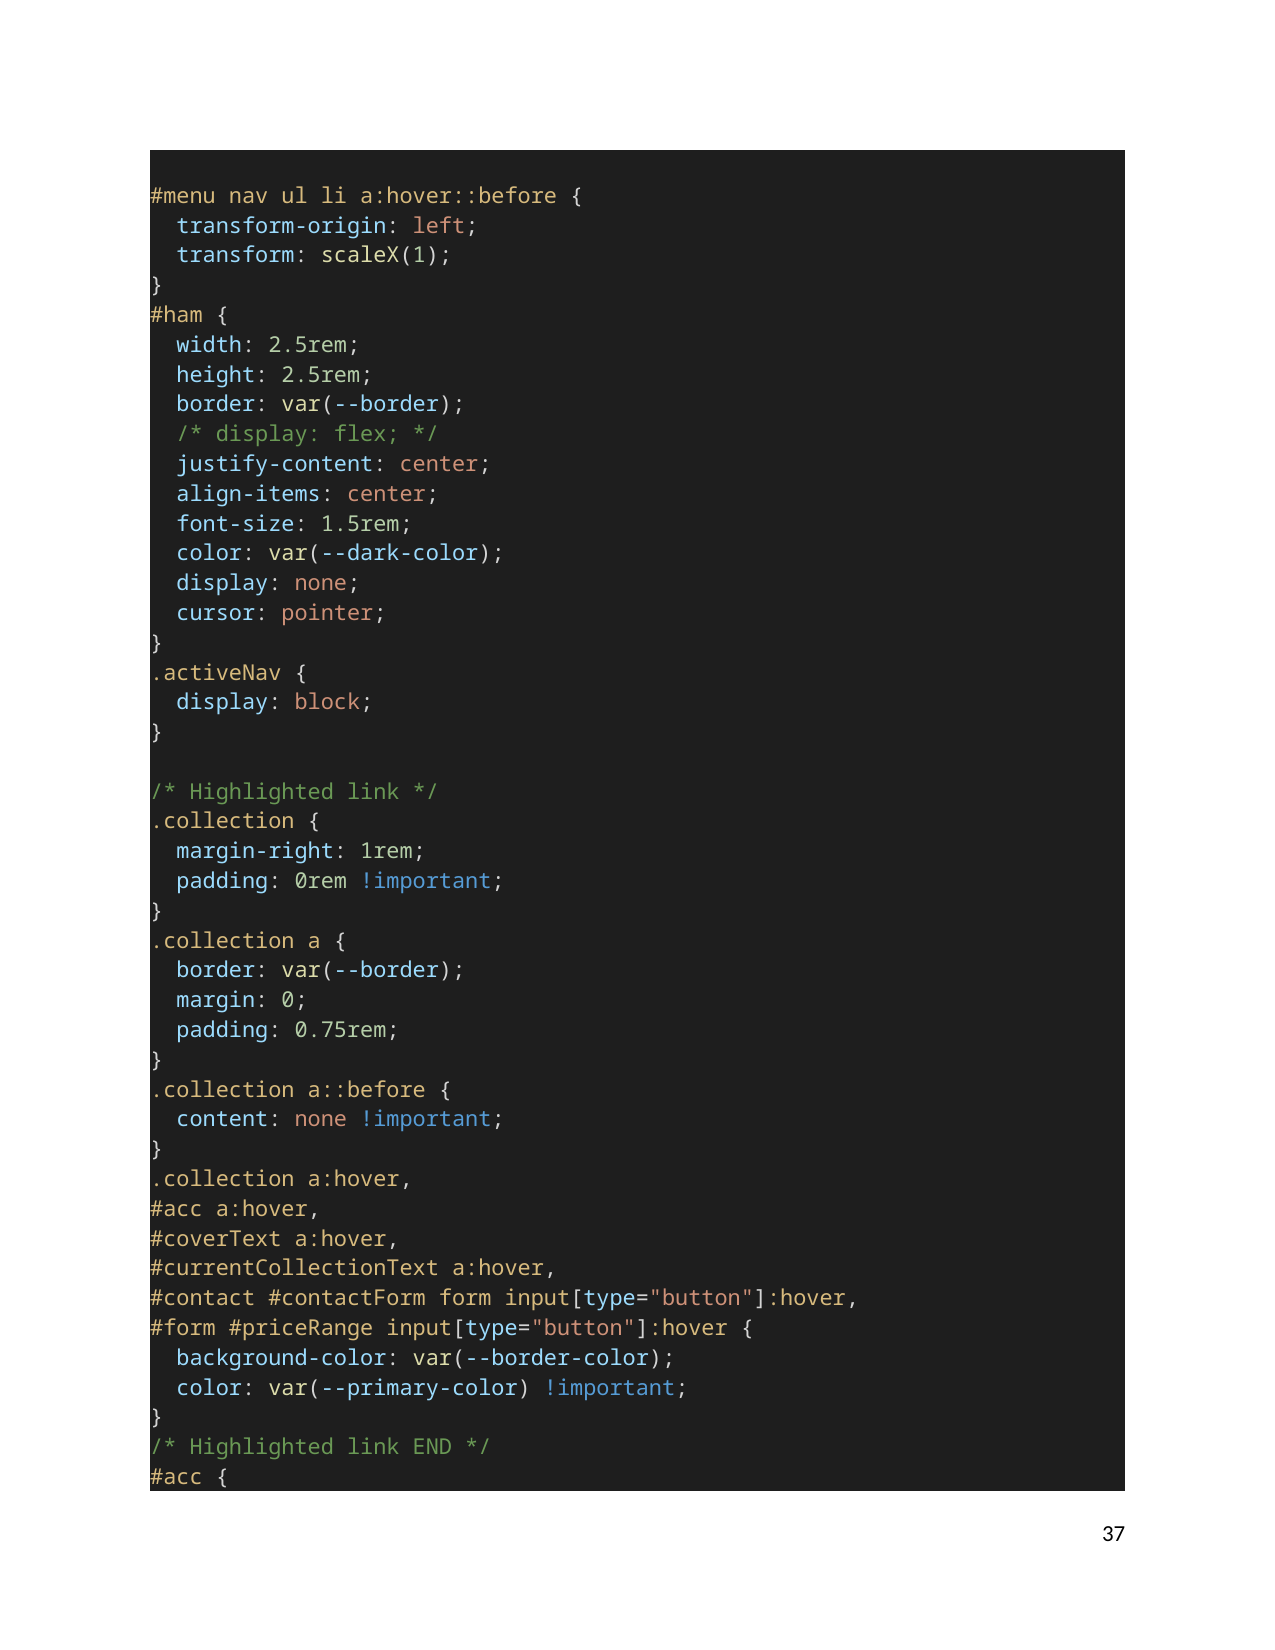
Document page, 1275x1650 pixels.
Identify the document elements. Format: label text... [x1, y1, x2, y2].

text margin-right: 1rem; [150, 835, 1125, 865]
text #ham { [150, 299, 1125, 329]
text .collection { [150, 805, 1125, 835]
text #coverText a:hover, [150, 1222, 1125, 1252]
text cursor: pointer; [150, 597, 1125, 627]
text border: var(--border); [150, 388, 1125, 418]
text align-items: center; [150, 478, 1125, 507]
text #form #priceRange input[type="button"]:hover { [150, 1312, 1125, 1342]
text } [150, 1044, 1125, 1073]
text padding: 0.75rem; [150, 1014, 1125, 1044]
text transform-origin: left; [150, 209, 1125, 239]
text color: var(--dark-color); [150, 537, 1125, 567]
text justify-content: center; [150, 448, 1125, 478]
text font-size: 1.5rem; [150, 507, 1125, 537]
text margin: 0; [150, 984, 1125, 1014]
text } [150, 895, 1125, 924]
text display: none; [150, 567, 1125, 597]
text display: block; [150, 686, 1125, 716]
text transform: scaleX(1); [150, 239, 1125, 269]
text #currentCollectionText a:hover, [150, 1252, 1125, 1282]
text } [150, 269, 1125, 299]
text .collection a { [150, 924, 1125, 954]
text padding: 0rem !important; [150, 865, 1125, 895]
text #acc { [150, 1461, 1125, 1491]
text width: 2.5rem; [150, 329, 1125, 358]
text /* Highlighted link END */ [150, 1431, 1125, 1461]
text .collection a:hover, [150, 1163, 1125, 1193]
text border: var(--border); [150, 954, 1125, 984]
text .collection a::before { [150, 1073, 1125, 1103]
text color: var(--primary-color) !important; [150, 1371, 1125, 1401]
text } [150, 1401, 1125, 1431]
text } [150, 716, 1125, 746]
text height: 2.5rem; [150, 358, 1125, 388]
text /* display: flex; */ [150, 418, 1125, 448]
text } [150, 627, 1125, 656]
text #contact #contactForm form input[type="button"]:hover, [150, 1282, 1125, 1312]
text /* Highlighted link */ [150, 776, 1125, 805]
text #acc a:hover, [150, 1193, 1125, 1222]
text .activeNav { [150, 656, 1125, 686]
text background-color: var(--border-color); [150, 1342, 1125, 1371]
text } [150, 1133, 1125, 1163]
text content: none !important; [150, 1103, 1125, 1133]
text #menu nav ul li a:hover::before { [150, 180, 1125, 209]
